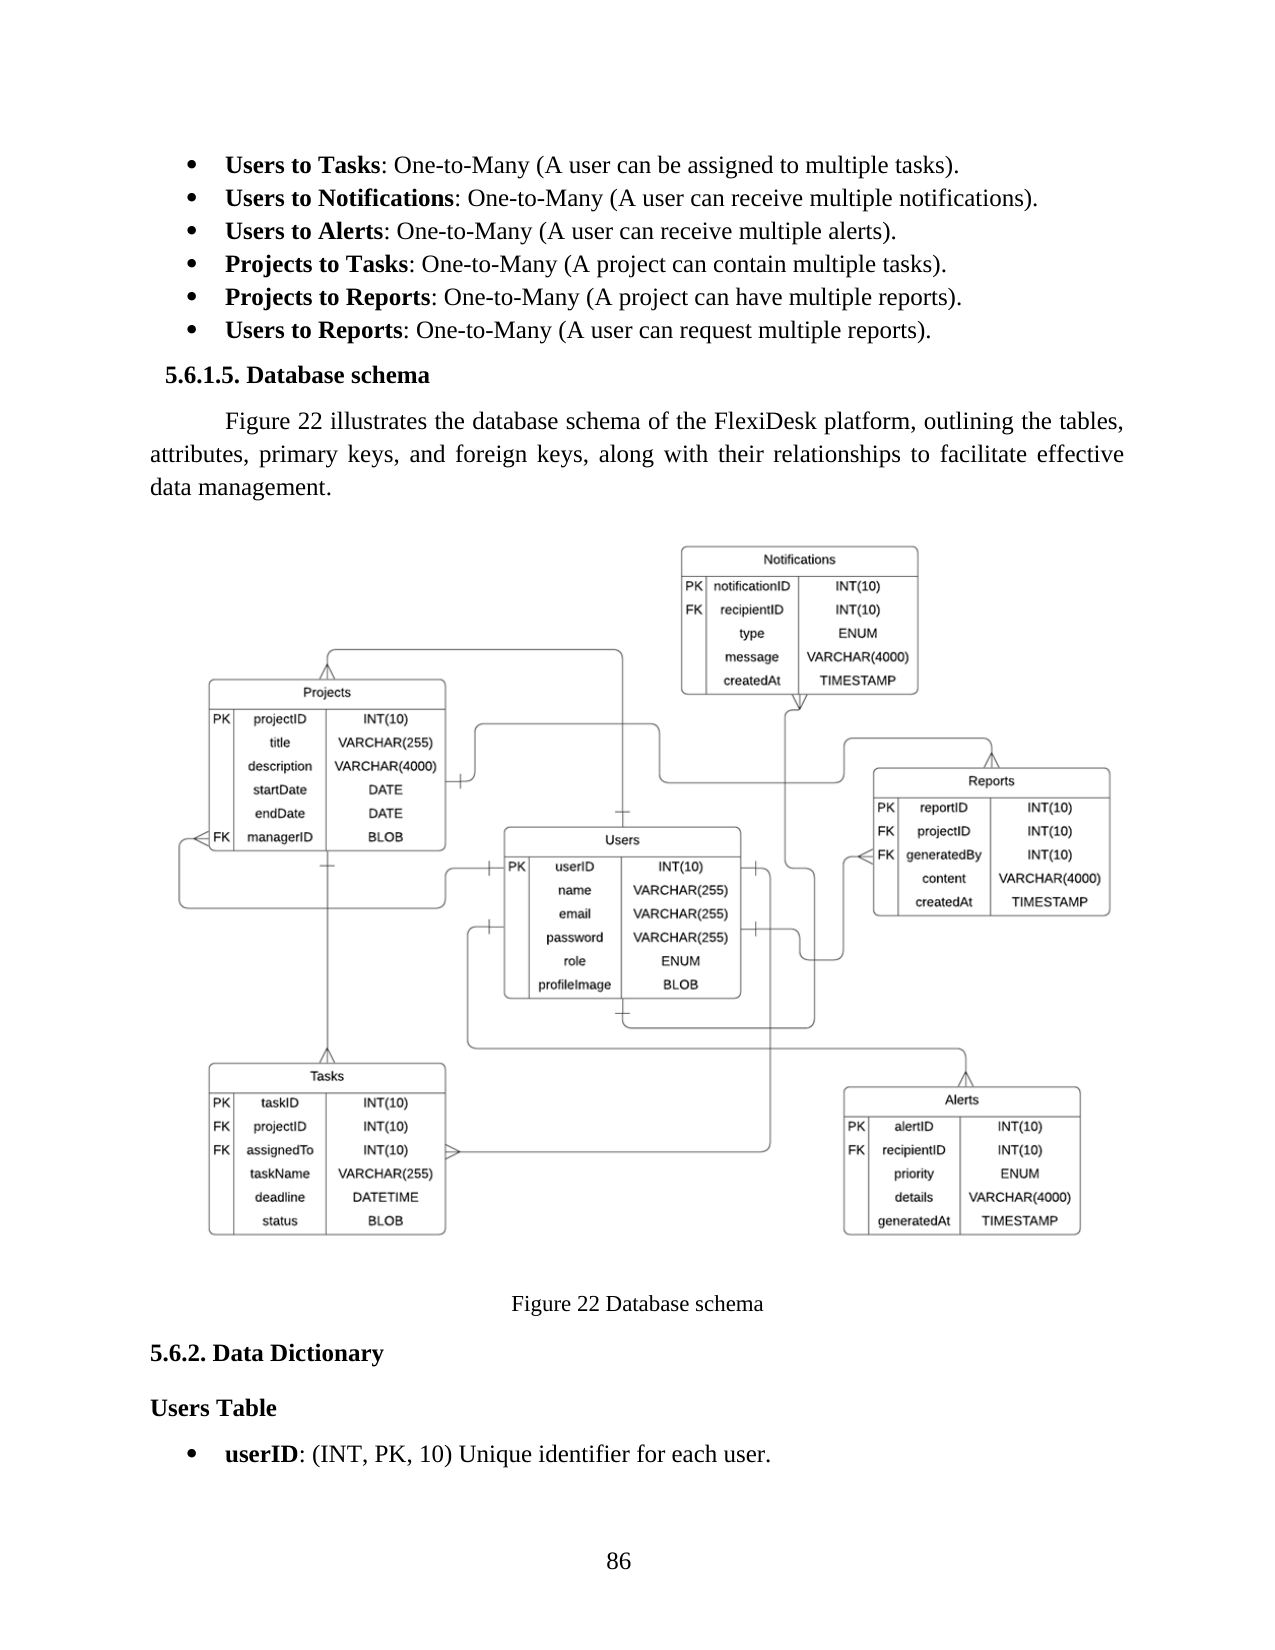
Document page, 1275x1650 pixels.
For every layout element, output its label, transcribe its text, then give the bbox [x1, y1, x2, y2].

text Figure 22 Database schema [150, 1290, 1125, 1317]
subtitle Database schema [165, 361, 1125, 389]
subtitle Data Dictionary [150, 1338, 1125, 1366]
list Users to Notifications: One-to-Many (A user can receive multiple notifications). [187, 183, 1125, 212]
list Projects to Tasks: One-to-Many (A project can contain multiple tasks). [187, 249, 1125, 278]
list Users to Alerts: One-to-Many (A user can receive multiple alerts). [187, 216, 1125, 245]
list Projects to Reports: One-to-Many (A project can have multiple reports). [187, 282, 1125, 311]
list userID: (INT, PK, 10) Unique identifier for each user. [187, 1439, 1125, 1467]
text Figure 22 illustrates the database schema of the FlexiDesk platform, outlining the tables, attributes, primary keys, and foreign keys, along with their relationships to facilitate effective data management. [150, 406, 1125, 501]
text Users Table [150, 1393, 1125, 1422]
list Users to Reports: One-to-Many (A user can request multiple reports). [187, 315, 1125, 344]
list Users to Tasks: One-to-Many (A user can be assigned to multiple tasks). [187, 150, 1125, 179]
picture [150, 517, 1140, 1264]
